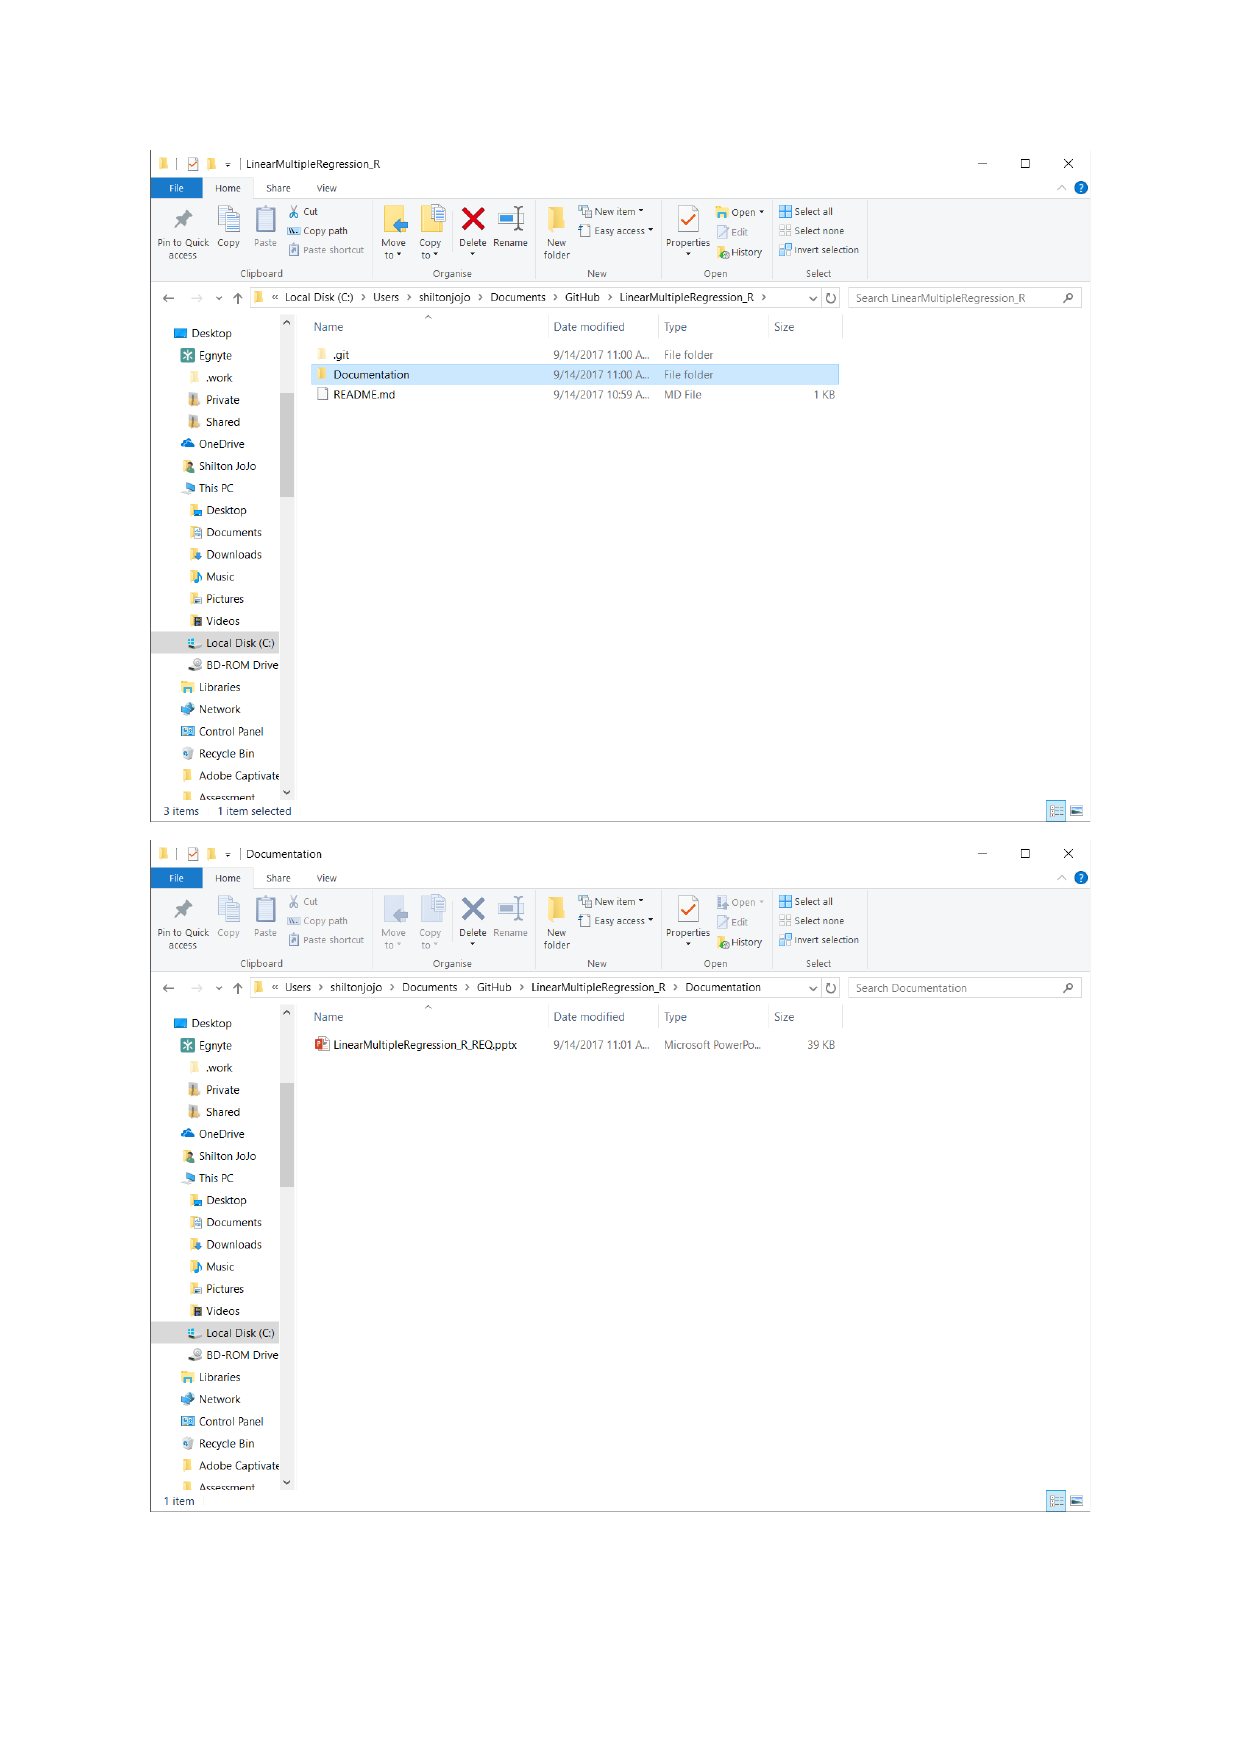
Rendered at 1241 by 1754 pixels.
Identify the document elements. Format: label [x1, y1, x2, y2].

picture [150, 840, 1091, 1512]
picture [150, 150, 1091, 822]
